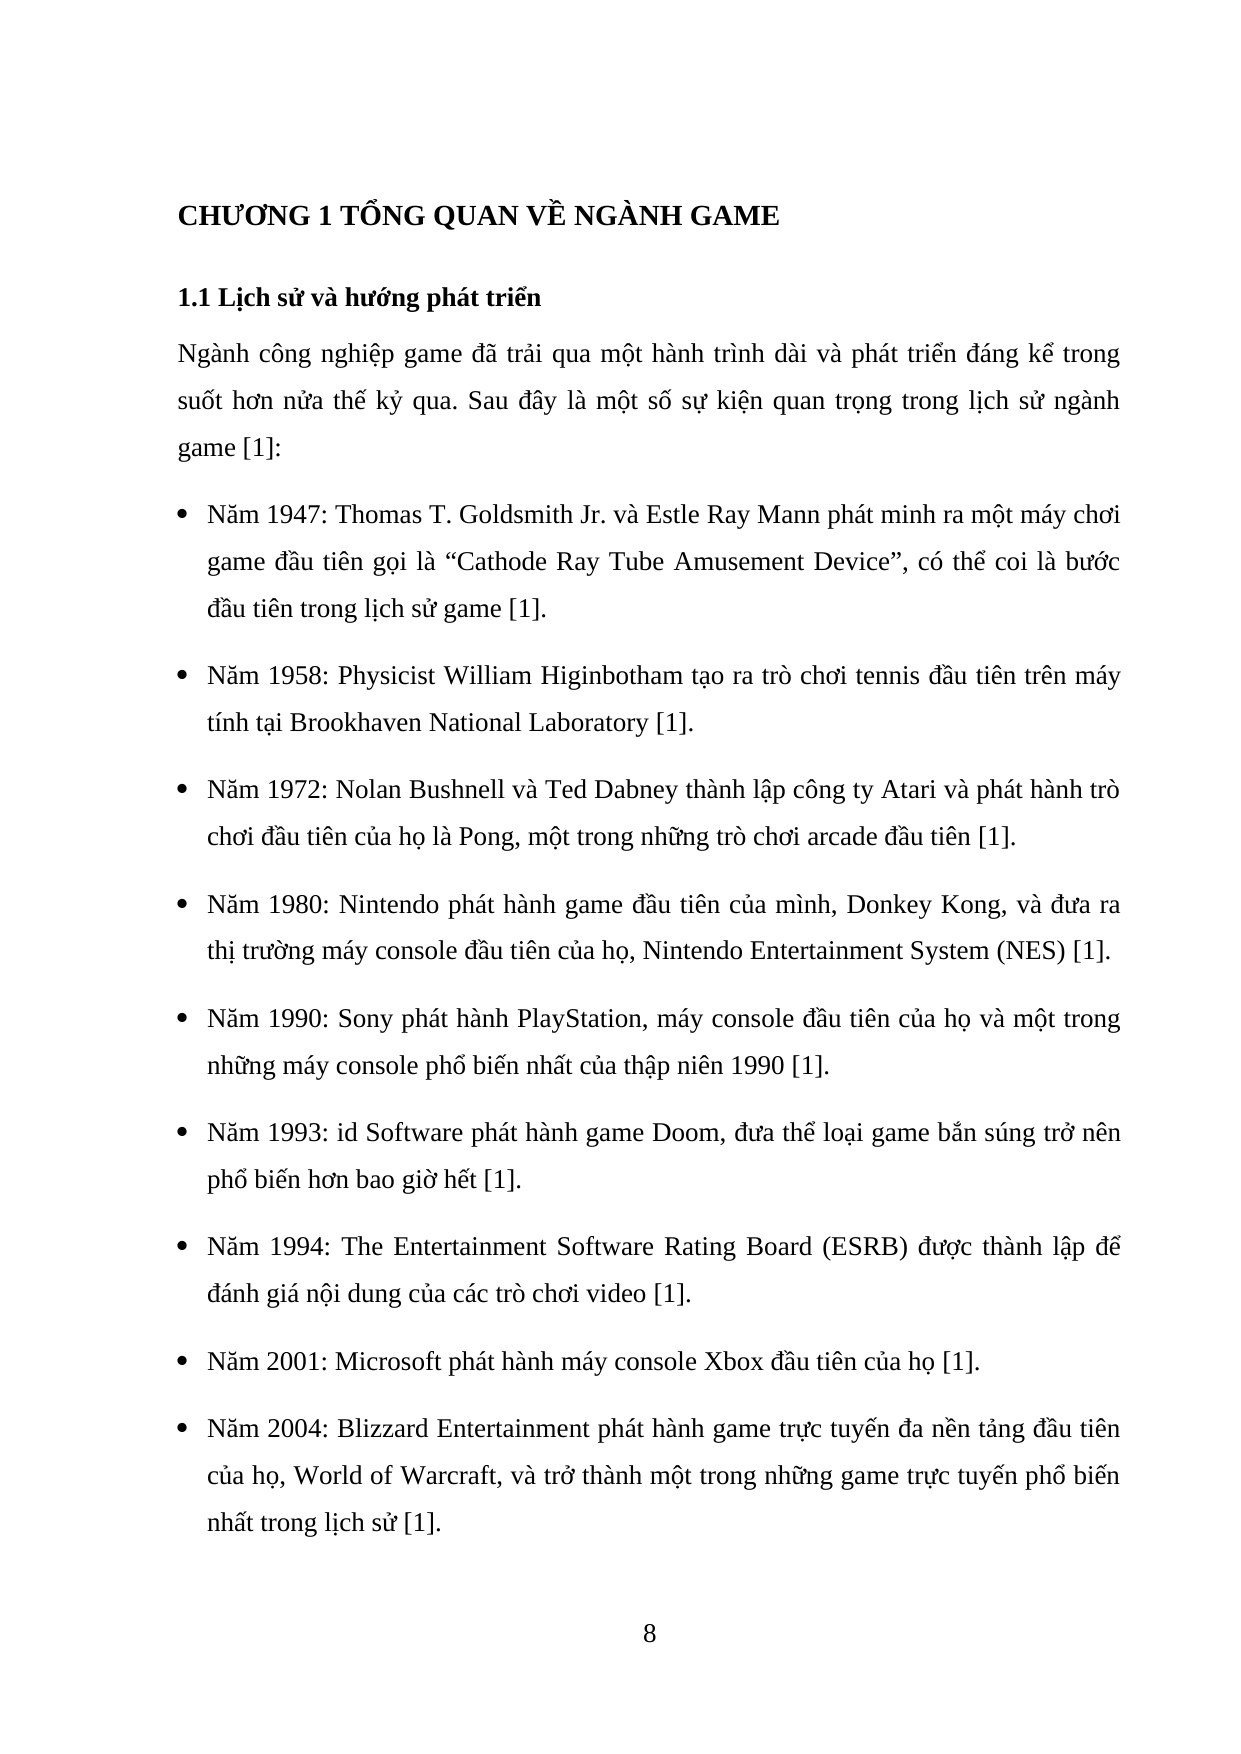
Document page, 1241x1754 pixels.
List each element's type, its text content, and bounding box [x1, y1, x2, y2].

text Năm 1972: Nolan Bushnell và Ted Dabney thành lập công ty Atari và phát hành trò chơi đầu tiên của họ là Pong, một trong những trò chơi arcade đầu tiên. [177, 773, 1122, 851]
text Năm 1993: id Software phát hành game Doom, đưa thể loại game bắn súng trở nên phổ biến hơn bao giờ hết. [177, 1116, 1122, 1194]
text Ngành công nghiệp game đã trải qua một hành trình dài và phát triển đáng kể trong suốt hơn nửa thế kỷ qua. Sau đây là một số sự kiện quan trọng trong lịch sử ngành game: [177, 337, 1122, 462]
text Năm 1990: Sony phát hành PlayStation, máy console đầu tiên của họ và một trong những máy console phổ biến nhất của thập niên 1990. [177, 1002, 1122, 1080]
text Năm 1947: Thomas T. Goldsmith Jr. và Estle Ray Mann phát minh ra một máy chơi game đầu tiên gọi là “Cathode Ray Tube Amusement Device”, có thể coi là bước đầu tiên trong lịch sử game. [177, 498, 1122, 623]
text Năm 1980: Nintendo phát hành game đầu tiên của mình, Donkey Kong, và đưa ra thị trường máy console đầu tiên của họ, Nintendo Entertainment System (NES). [177, 888, 1122, 966]
text Năm 1958: Physicist William Higinbotham tạo ra trò chơi tennis đầu tiên trên máy tính tại Brookhaven National Laboratory. [177, 659, 1122, 737]
subtitle Lịch sử và hướng phát triển [177, 281, 1122, 312]
text Năm 1994: The Entertainment Software Rating Board (ESRB) được thành lập để đánh giá nội dung của các trò chơi video. [177, 1231, 1122, 1308]
text Năm 2001: Microsoft phát hành máy console Xbox đầu tiên của họ. [177, 1345, 1122, 1376]
subtitle TỔNG QUAN VỀ NGÀNH GAME [177, 198, 1122, 231]
text Năm 2004: Blizzard Entertainment phát hành game trực tuyến đa nền tảng đầu tiên của họ, World of Warcraft, và trở thành một trong những game trực tuyến phổ biến nhất trong lịch sử. [177, 1412, 1122, 1537]
